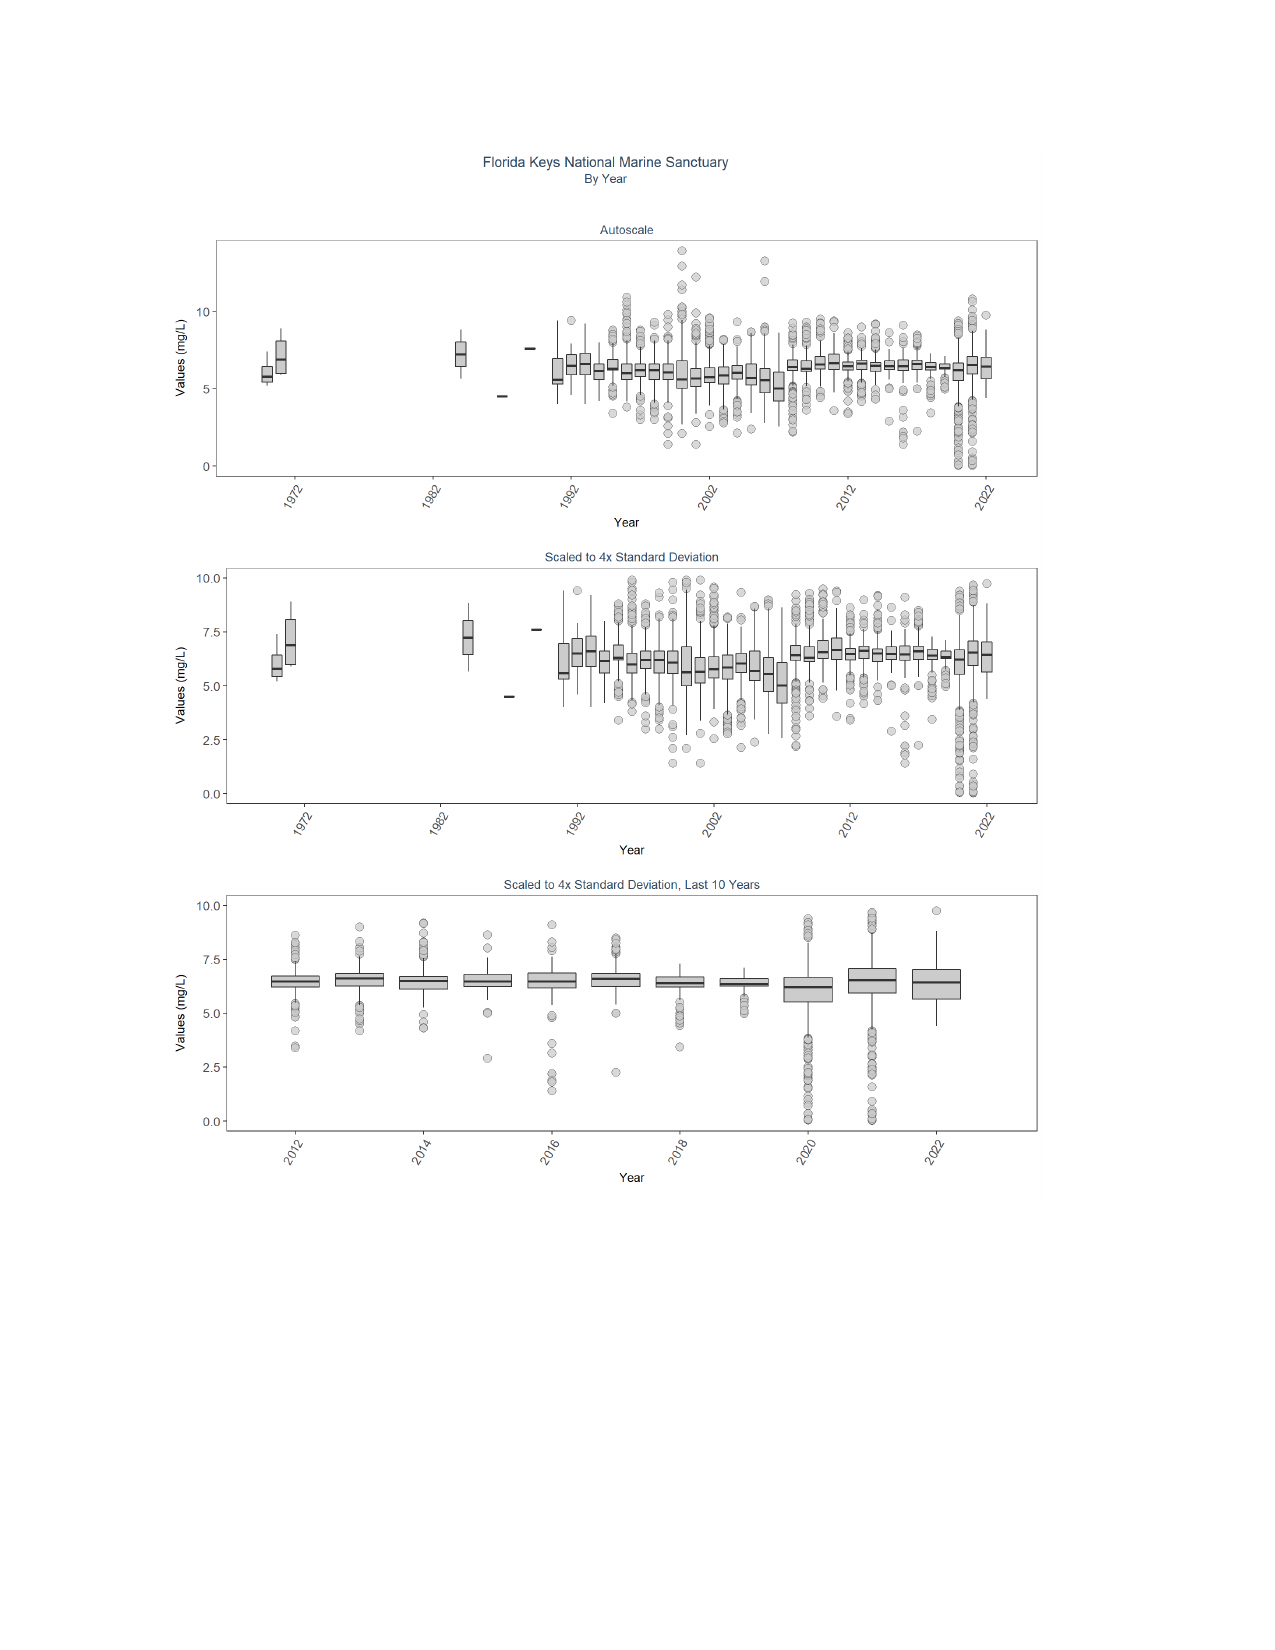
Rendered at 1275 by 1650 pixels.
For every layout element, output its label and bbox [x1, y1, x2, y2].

picture [168, 150, 1044, 1200]
